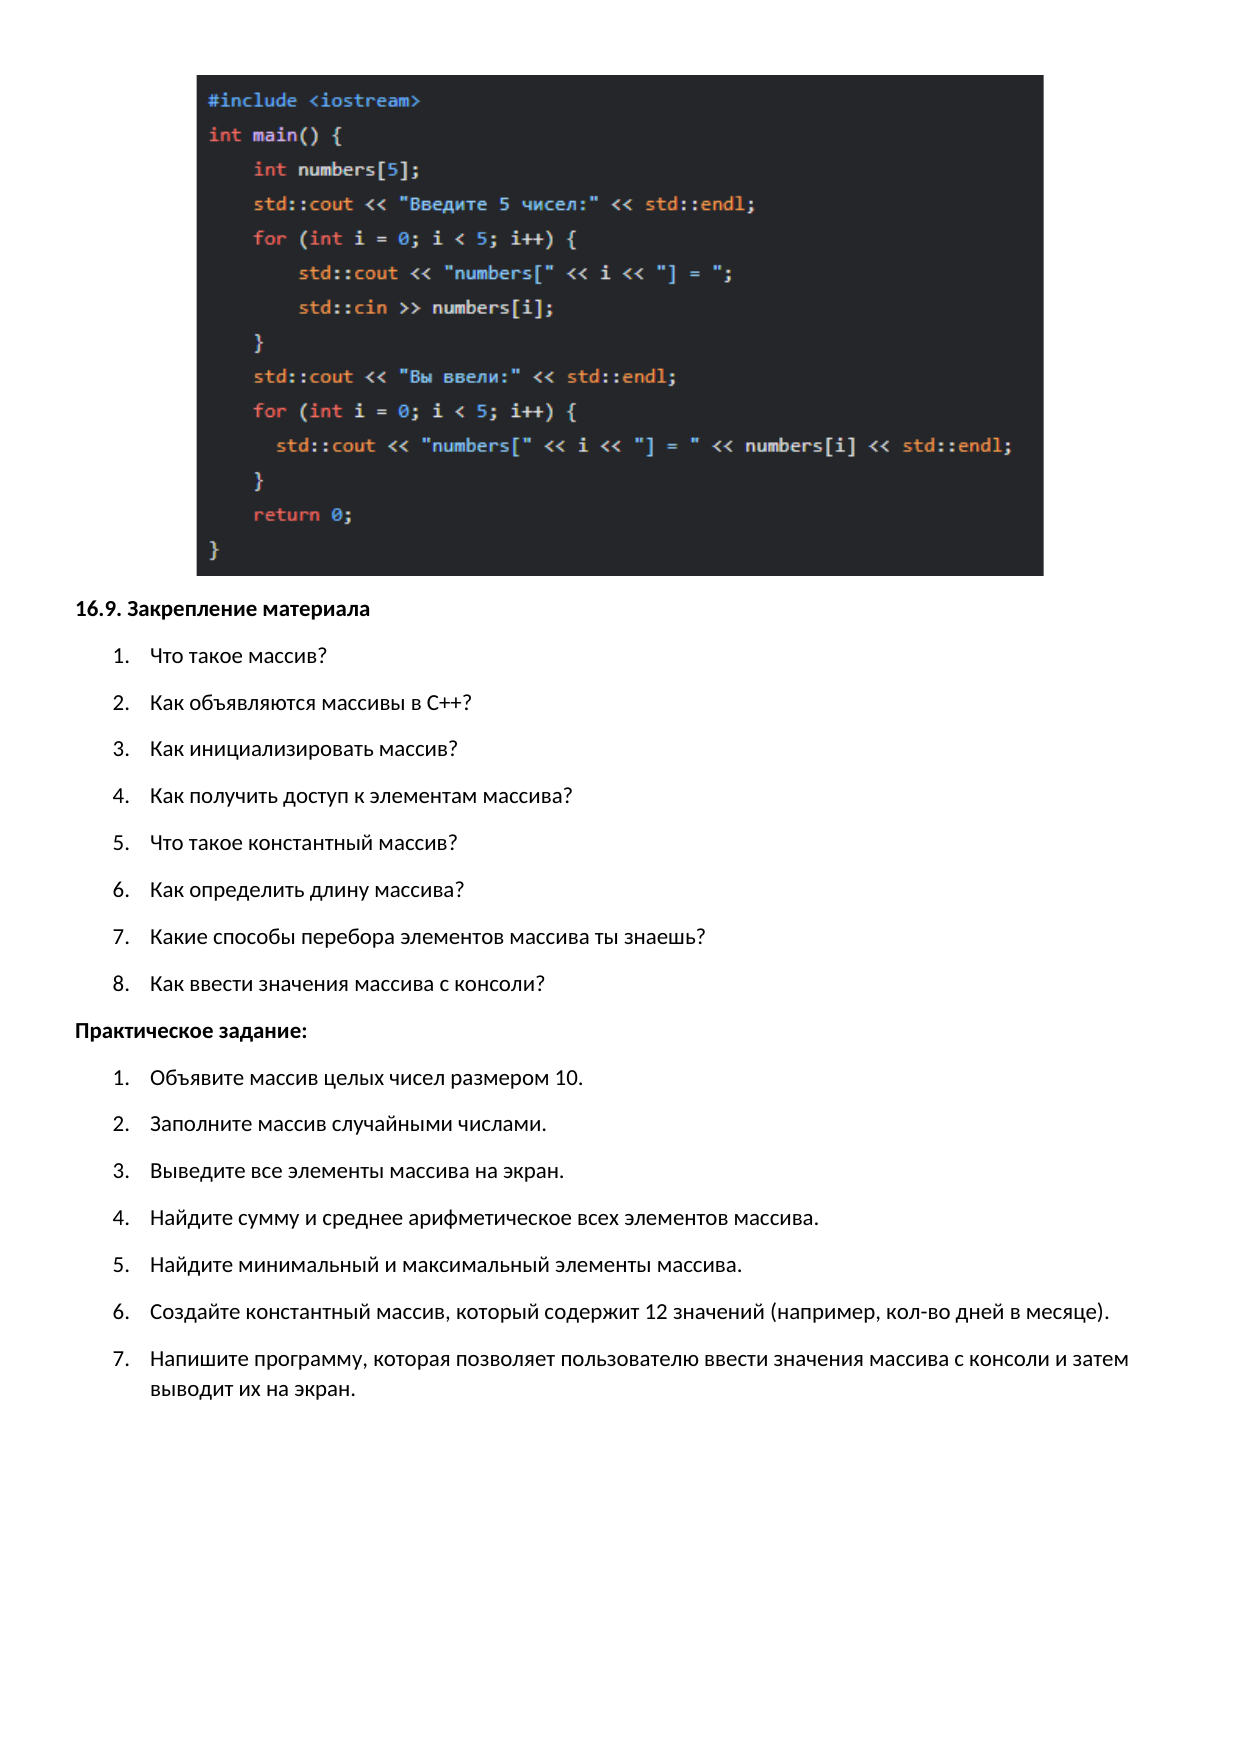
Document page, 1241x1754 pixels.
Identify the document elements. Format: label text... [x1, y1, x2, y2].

picture [196, 75, 1044, 576]
list Найдите минимальный и максимальный элементы массива. [112, 1250, 1165, 1278]
list Как инициализировать массив? [112, 734, 1165, 763]
list Как получить доступ к элементам массива? [112, 781, 1165, 809]
list Как ввести значения массива с консоли? [112, 969, 1165, 997]
list Объявите массив целых чисел размером 10. [112, 1063, 1165, 1091]
list Что такое константный массив? [112, 828, 1165, 856]
list Какие способы перебора элементов массива ты знаешь? [112, 922, 1165, 950]
list Найдите сумму и среднее арифметическое всех элементов массива. [112, 1203, 1165, 1231]
list Выведите все элементы массива на экран. [112, 1156, 1165, 1184]
text Практическое задание: [75, 1016, 1165, 1044]
list Создайте константный массив, который содержит 12 значений (например, кол-во дней в месяце). [112, 1297, 1165, 1325]
list Напишите программу, которая позволяет пользователю ввести значения массива с консоли и затем выводит их на экран. [112, 1344, 1165, 1402]
list Что такое массив? [112, 641, 1165, 669]
list Как объявляются массивы в C++? [112, 688, 1165, 716]
text 16.9. Закрепление материала [75, 594, 1165, 622]
list Заполните массив случайными числами. [112, 1109, 1165, 1138]
list Как определить длину массива? [112, 875, 1165, 903]
